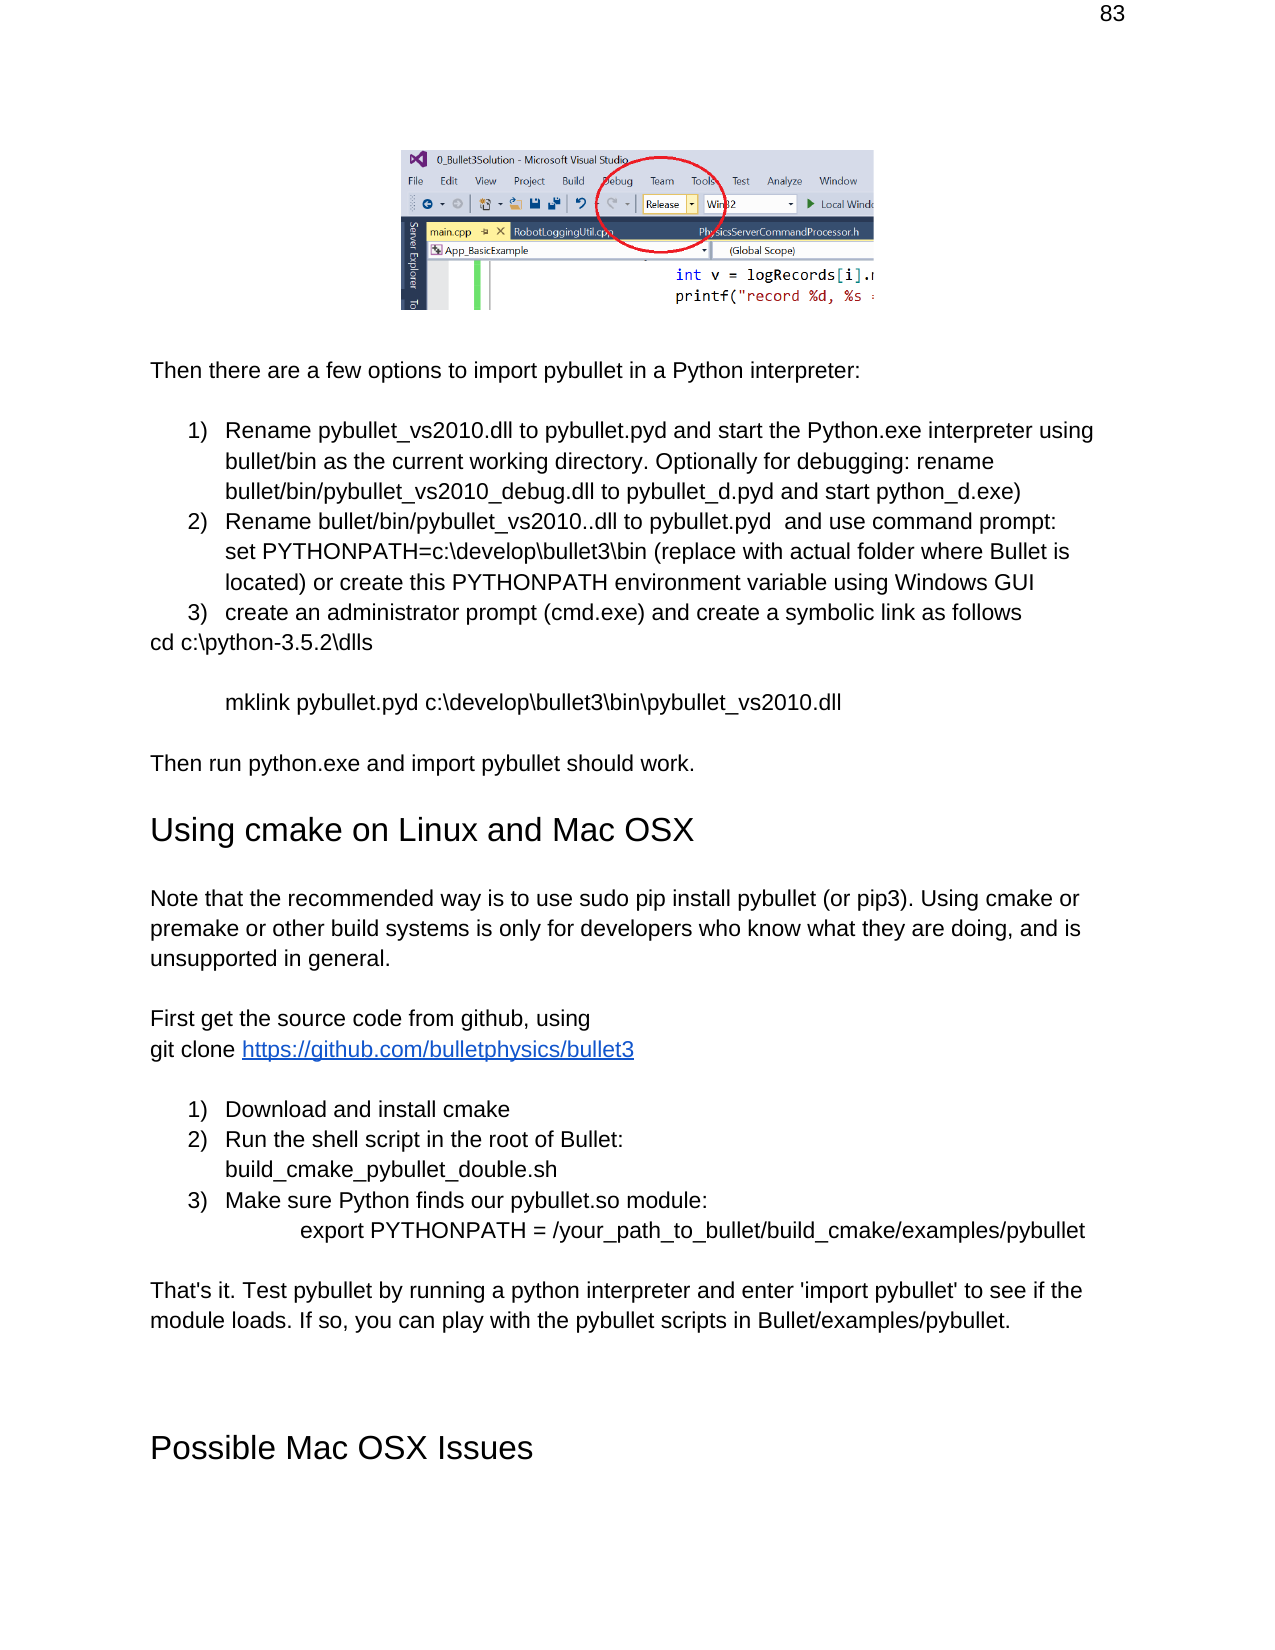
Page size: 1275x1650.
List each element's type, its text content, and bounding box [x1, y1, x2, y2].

text export PYTHONPATH = /your_path_to_bullet/build_cmake/examples/pybullet [225, 1217, 1125, 1243]
list Rename bullet/bin/pybullet_vs2010..dll to pybullet.pyd and use command prompt: set PYTHONPATH=c:\develop\bullet3\bin (replace with actual folder where Bullet is located) or create this PYTHONPATH environment variable using Windows GUI [187, 508, 1125, 595]
text That's it. Test pybullet by running a python interpreter and enter 'import pybullet' to see if the module loads. If so, you can play with the pybullet scripts in Bullet/examples/pybullet. [150, 1277, 1125, 1334]
list Make sure Python finds our pybullet.so module: [187, 1187, 1125, 1213]
text Then run python.exe and import pybullet should work. [150, 750, 1125, 776]
picture [401, 150, 874, 323]
text Possible Mac OSX Issues [150, 1428, 1125, 1467]
text First get the source code from github, using [150, 1005, 1125, 1032]
text Using cmake on Linux and Mac OSX [150, 810, 1125, 849]
list Rename pybullet_vs2010.dll to pybullet.pyd and start the Python.exe interpreter using bullet/bin as the current working directory. Optionally for debugging: rename bullet/bin/pybullet_vs2010_debug.dll to pybullet_d.pyd and start python_d.exe) [187, 417, 1125, 504]
text mklink pybullet.pyd c:\develop\bullet3\bin\pybullet_vs2010.dll [150, 689, 1125, 716]
list Run the shell script in the root of Bullet: build_cmake_pybullet_double.sh [187, 1126, 1125, 1183]
text Note that the recommended way is to use sudo pip install pybullet (or pip3). Using cmake or premake or other build systems is only for developers who know what they are doing, and is unsupported in general. [150, 884, 1125, 971]
text Then there are a few options to import pybullet in a Python interpreter: [150, 357, 1125, 383]
text git clone https://github.com/bulletphysics/bullet3 [150, 1036, 1125, 1062]
list Download and install cmake [187, 1096, 1125, 1122]
text cd c:\python-3.5.2\dlls [150, 629, 1125, 655]
list create an administrator prompt (cmd.exe) and create a symbolic link as follows [187, 599, 1125, 625]
